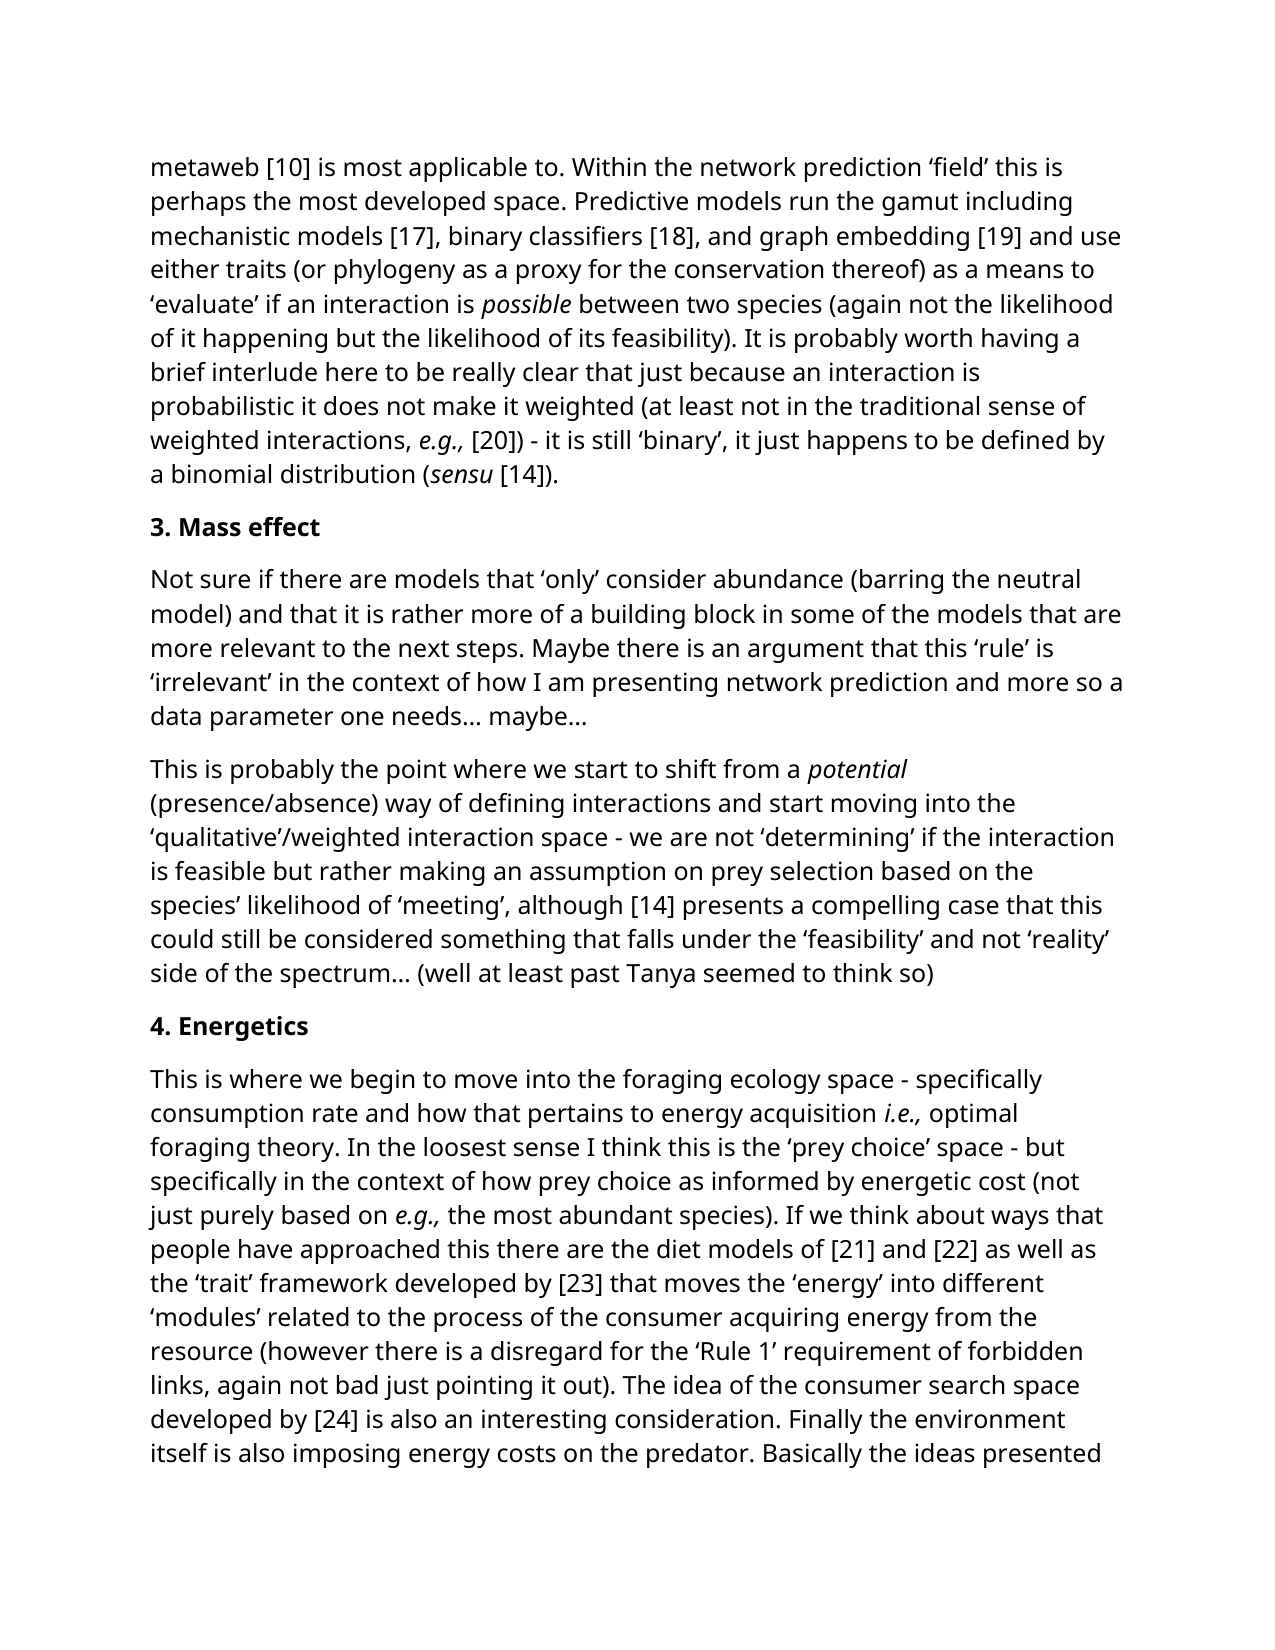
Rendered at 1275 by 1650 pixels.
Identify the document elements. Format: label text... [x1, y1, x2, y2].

text Not sure if there are models that ‘only’ consider abundance (barring the neutral model) and that it is rather more of a building block in some of the models that are more relevant to the next steps. Maybe there is an argument that this ‘rule’ is ‘irrelevant’ in the context of how I am presenting network prediction and more so a data parameter one needs… maybe… [150, 562, 1125, 732]
text This is probably the point where we start to shift from a potential (presence/absence) way of defining interactions and start moving into the ‘qualitative’/weighted interaction space - we are not ‘determining’ if the interaction is feasible but rather making an assumption on prey selection based on the species’ likelihood of ‘meeting’, although [14] presents a compelling case that this could still be considered something that falls under the ‘feasibility’ and not ‘reality’ side of the spectrum… (well at least past Tanya seemed to think so) [150, 751, 1125, 990]
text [150, 150, 1125, 491]
text 4. Energetics [150, 1008, 1125, 1042]
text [150, 1061, 1125, 1470]
text 3. Mass effect [150, 509, 1125, 543]
